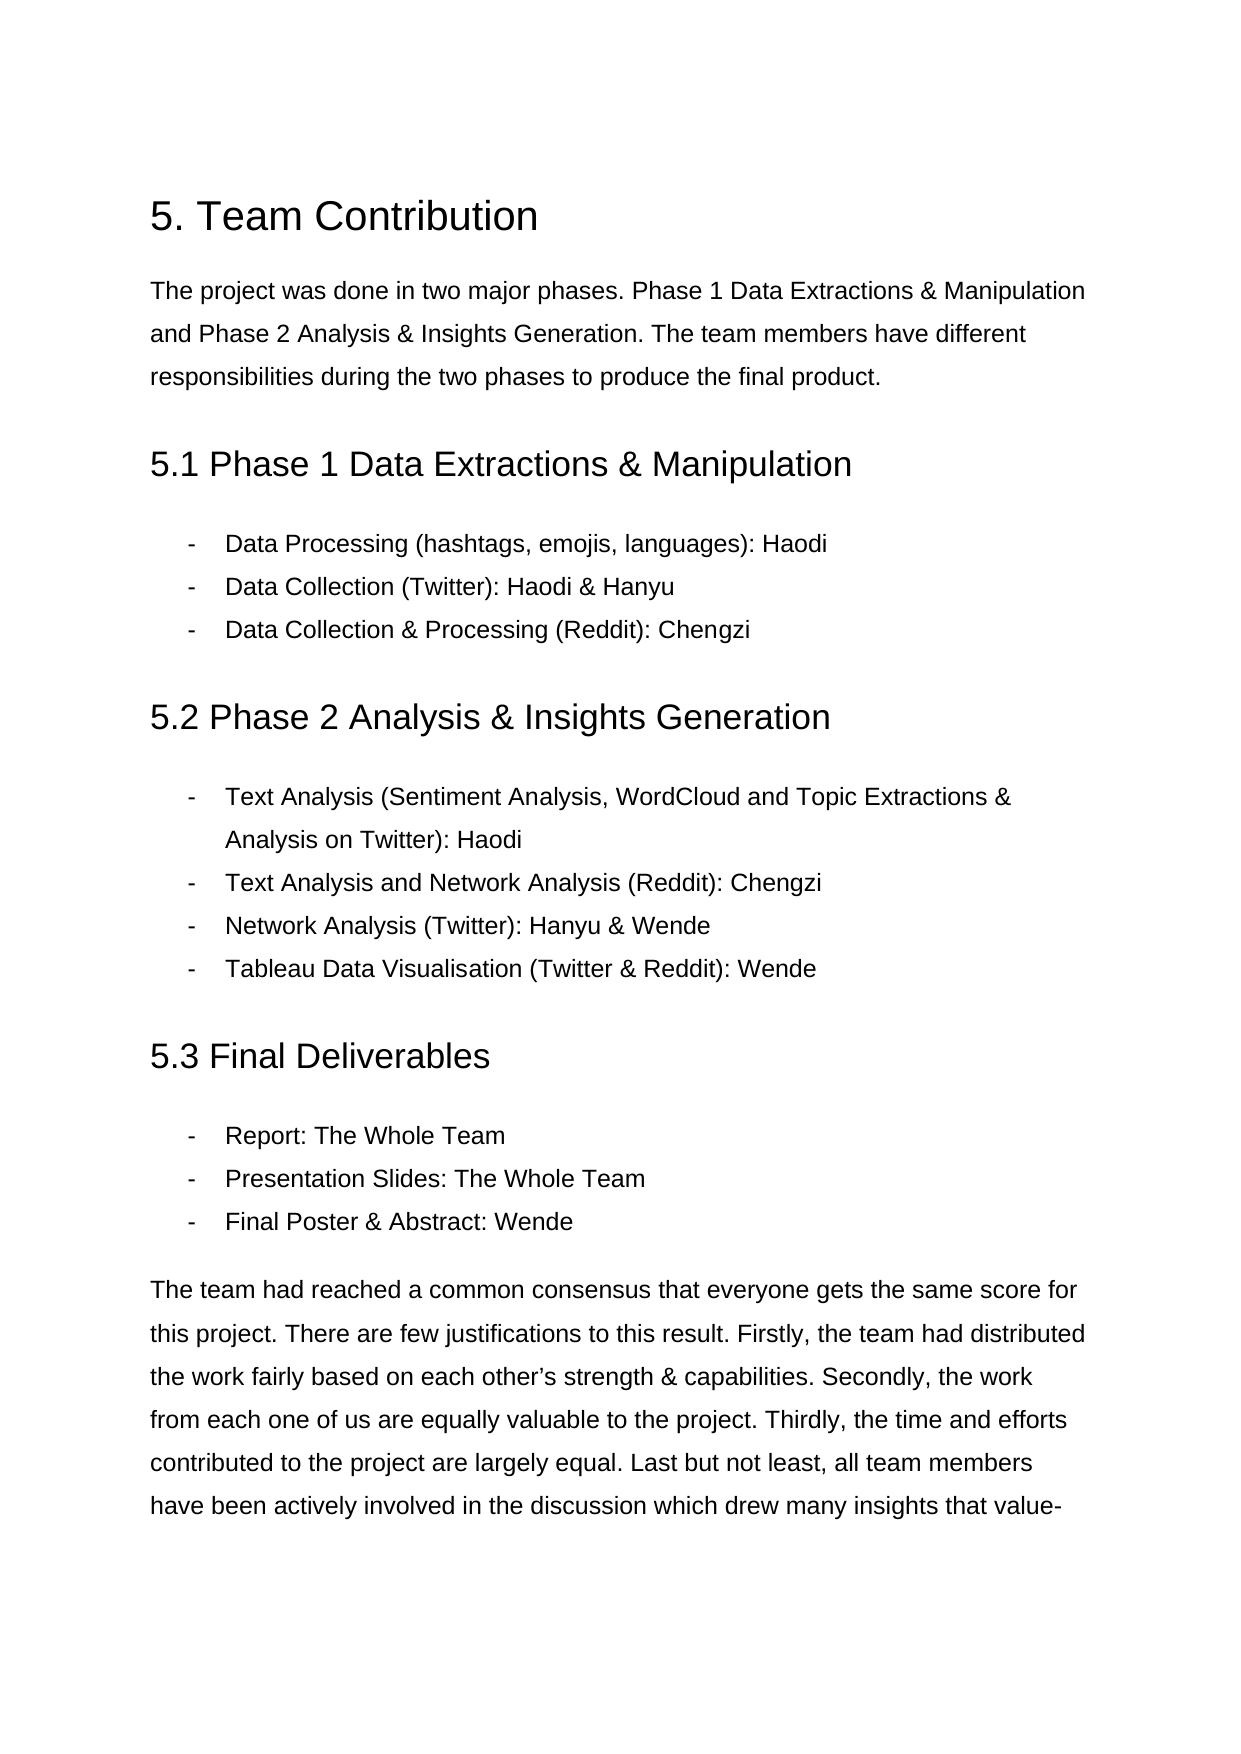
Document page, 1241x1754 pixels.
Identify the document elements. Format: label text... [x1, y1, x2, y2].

list Presentation Slides: The Whole Team [187, 1164, 1090, 1193]
list Text Analysis and Network Analysis (Reddit): Chengzi [187, 868, 1090, 897]
list Data Collection (Twitter): Haodi & Hanyu [187, 572, 1090, 601]
list Report: The Whole Team [187, 1121, 1090, 1150]
subtitle 5.2 Phase 2 Analysis & Insights Generation [150, 696, 1090, 737]
list Text Analysis (Sentiment Analysis, WordCloud and Topic Extractions & Analysis on Twitter): Haodi [187, 782, 1090, 854]
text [150, 1275, 1090, 1520]
list Data Collection & Processing (Reddit): Chengzi [187, 615, 1090, 644]
list Data Processing (hashtags, emojis, languages): Haodi [187, 529, 1090, 558]
list Tableau Data Visualisation (Twitter & Reddit): Wende [187, 954, 1090, 983]
text The project was done in two major phases. Phase 1 Data Extractions & Manipulation and Phase 2 Analysis & Insights Generation. The team members have different responsibilities during the two phases to produce the final product. [150, 276, 1090, 391]
list Network Analysis (Twitter): Hanyu & Wende [187, 911, 1090, 940]
subtitle 5.3 Final Deliverables [150, 1035, 1090, 1076]
list Final Poster & Abstract: Wende [187, 1207, 1090, 1236]
subtitle 5.1 Phase 1 Data Extractions & Manipulation [150, 443, 1090, 484]
subtitle 5. Team Contribution [150, 192, 1090, 239]
